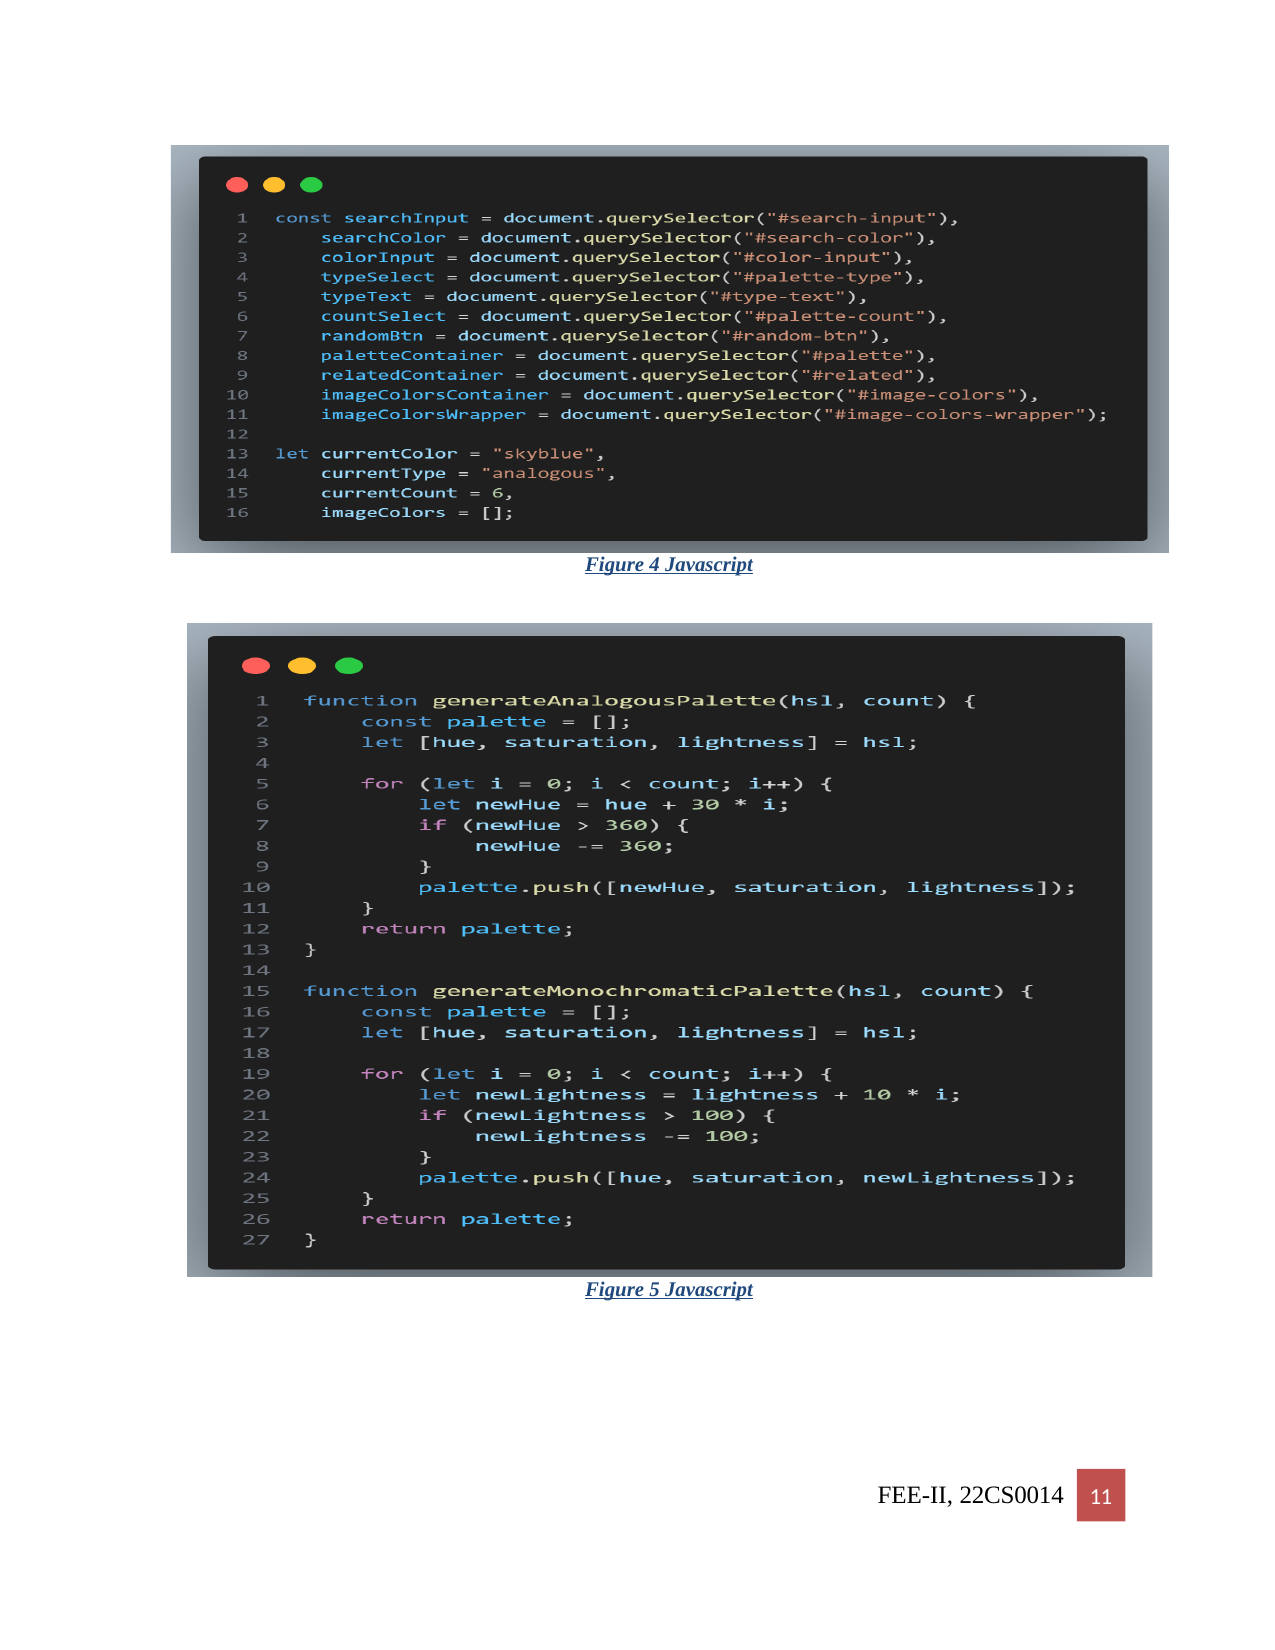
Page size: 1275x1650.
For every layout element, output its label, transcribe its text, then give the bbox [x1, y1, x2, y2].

text Figure 4 Javascript [139, 552, 1200, 576]
text Figure 5 Javascript [139, 1277, 1200, 1301]
picture [170, 145, 1169, 553]
picture [187, 623, 1153, 1277]
